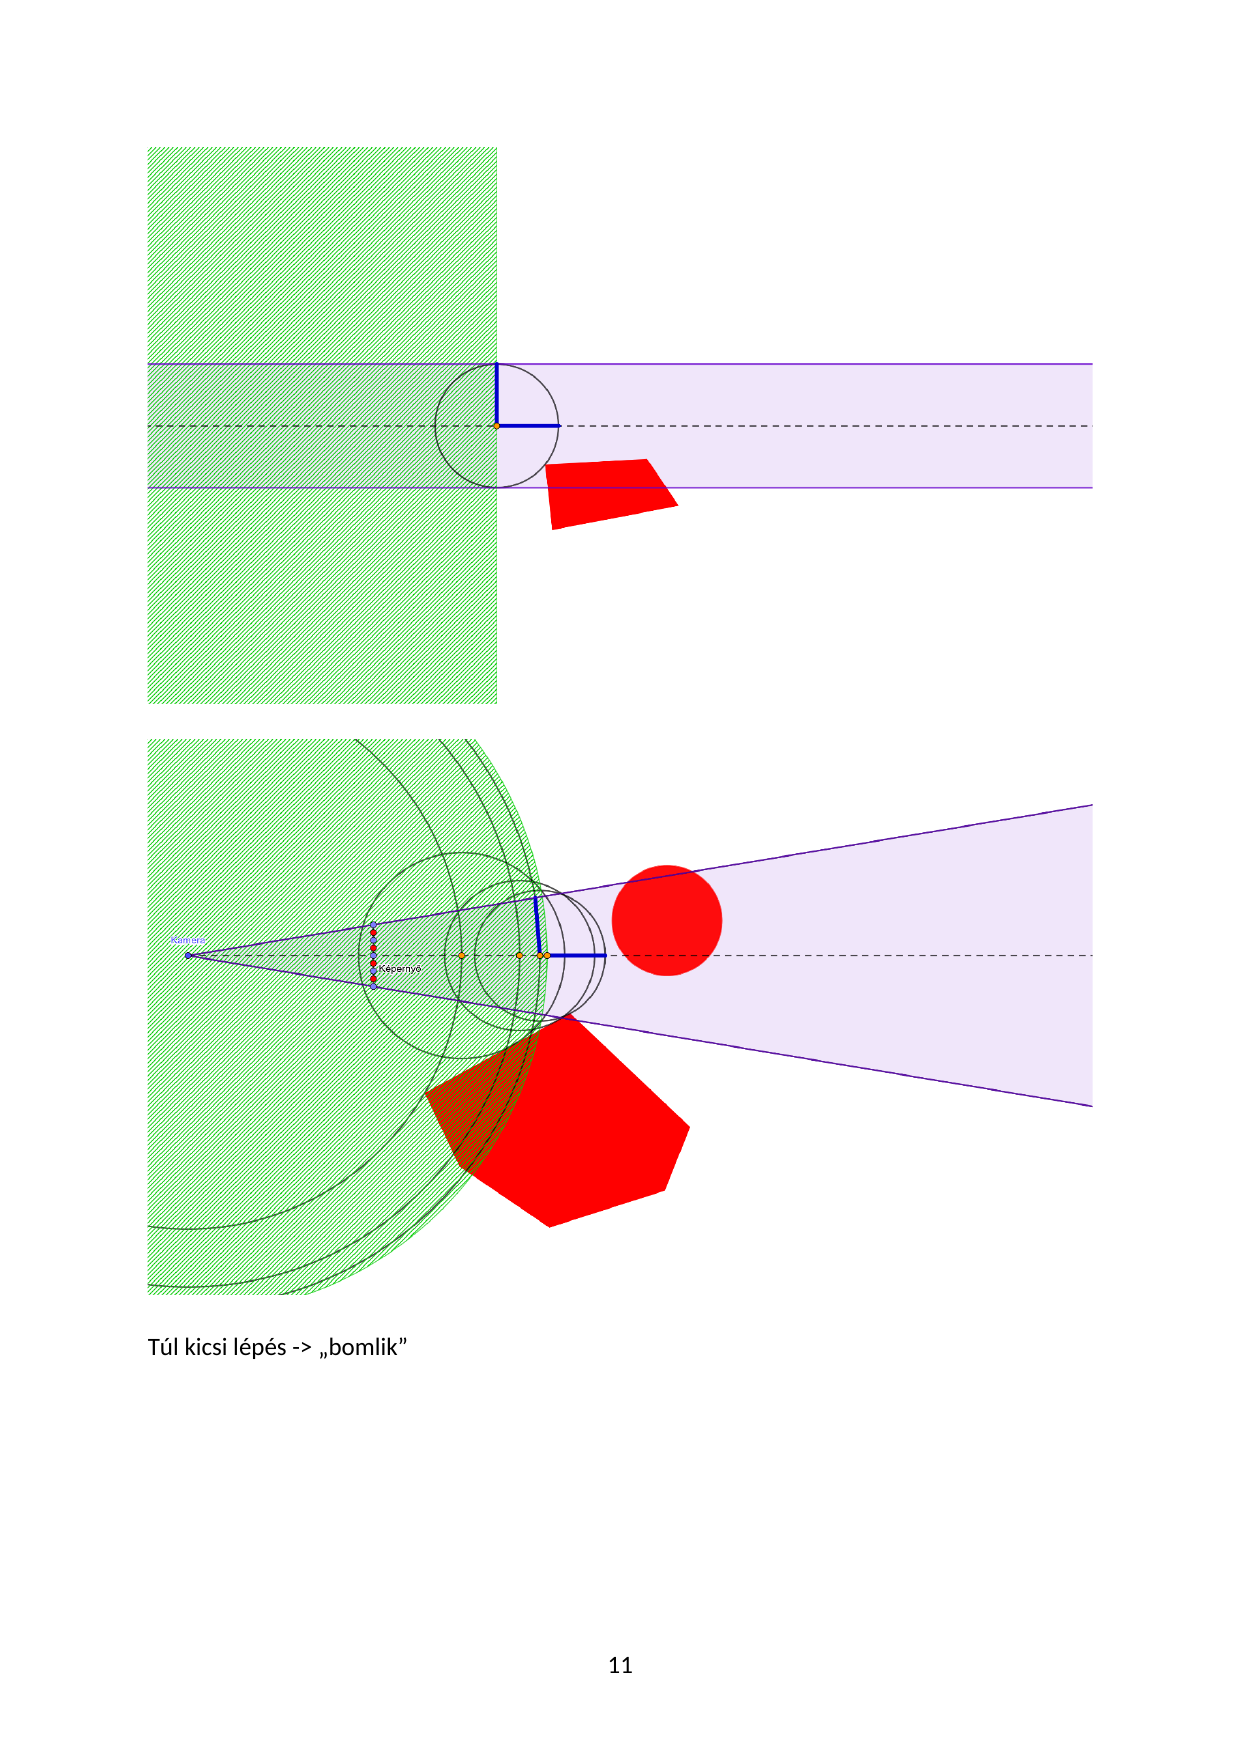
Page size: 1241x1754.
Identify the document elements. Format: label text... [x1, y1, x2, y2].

picture [147, 739, 1093, 1295]
picture [147, 147, 1093, 704]
text Túl kicsi lépés -> „bomlik” [148, 1331, 1092, 1361]
